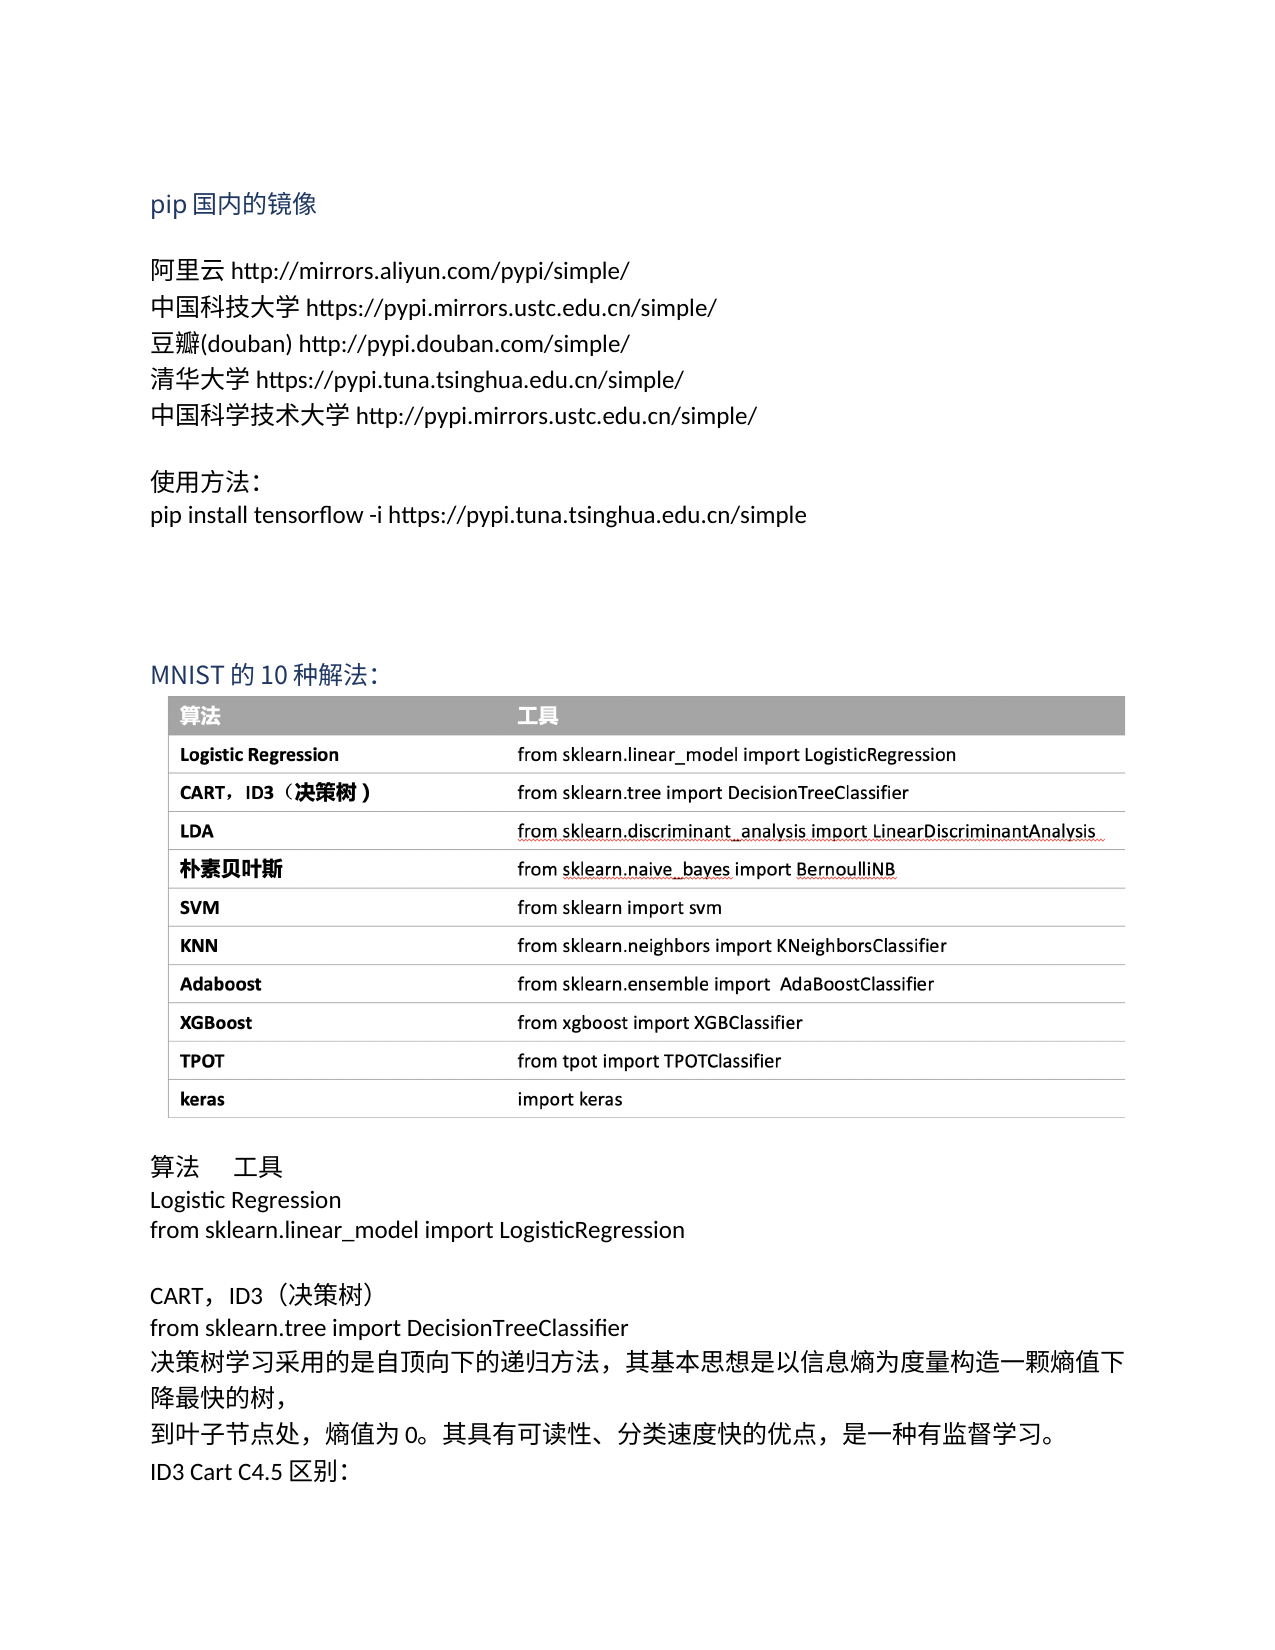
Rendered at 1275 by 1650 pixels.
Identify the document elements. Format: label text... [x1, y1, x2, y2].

subtitle pip国内的镜像 [150, 150, 1125, 220]
subtitle MNIST的10种解法： [150, 656, 1125, 691]
picture [150, 691, 1125, 1118]
text 阿里云 http://mirrors.aliyun.com/pypi/simple/ 中国科技大学 https://pypi.mirrors.ustc.edu.cn/simple/ 豆瓣(douban) http://pypi.douban.com/simple/ 清华大学 https://pypi.tuna.tsinghua.edu.cn/simple/ 中国科学技术大学 http://pypi.mirrors.ustc.edu.cn/simple/ 使用方法： pip install tensorflow -i https://pypi.tuna.tsinghua.edu.cn/simple [150, 220, 1125, 621]
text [150, 1118, 1125, 1487]
